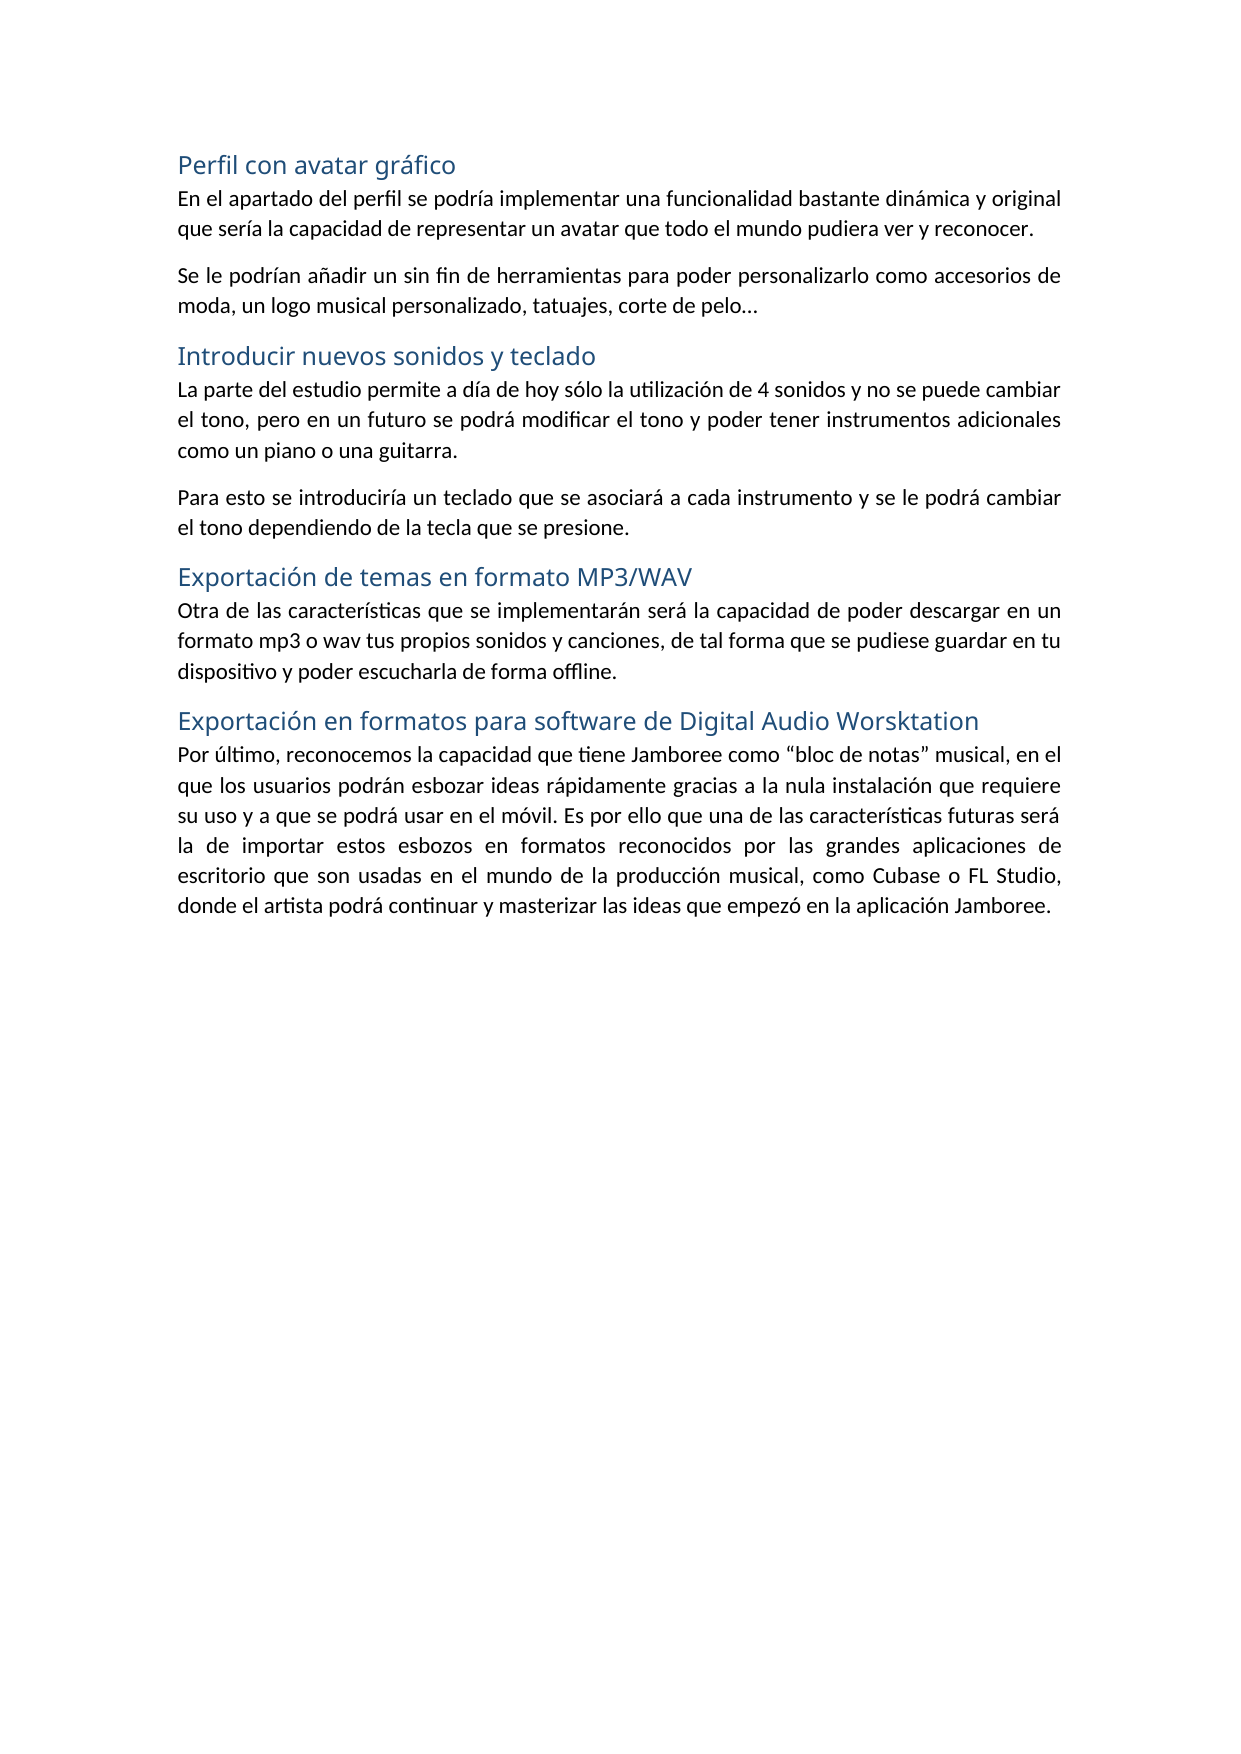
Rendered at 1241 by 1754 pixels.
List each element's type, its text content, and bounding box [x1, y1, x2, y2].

text Para esto se introduciría un teclado que se asociará a cada instrumento y se le podrá cambiar el tono dependiendo de la tecla que se presione. [177, 483, 1063, 541]
text Se le podrían añadir un sin fin de herramientas para poder personalizarlo como accesorios de moda, un logo musical personalizado, tatuajes, corte de pelo… [177, 261, 1063, 320]
subtitle Perfil con avatar gráfico [177, 148, 1063, 182]
subtitle Exportación de temas en formato MP3/WAV [177, 560, 1063, 594]
subtitle Introducir nuevos sonidos y teclado [177, 338, 1063, 373]
text En el apartado del perfil se podría implementar una funcionalidad bastante dinámica y original que sería la capacidad de representar un avatar que todo el mundo pudiera ver y reconocer. [177, 184, 1063, 243]
text La parte del estudio permite a día de hoy sólo la utilización de 4 sonidos y no se puede cambiar el tono, pero en un futuro se podrá modificar el tono y poder tener instrumentos adicionales como un piano o una guitarra. [177, 375, 1063, 464]
text Por último, reconocemos la capacidad que tiene Jamboree como “bloc de notas” musical, en el que los usuarios podrán esbozar ideas rápidamente gracias a la nula instalación que requiere su uso y a que se podrá usar en el móvil. Es por ello que una de las características futuras será la de importar estos esbozos en formatos reconocidos por las grandes aplicaciones de escritorio que son usadas en el mundo de la producción musical, como Cubase o FL Studio, donde el artista podrá continuar y masterizar las ideas que empezó en la aplicación Jamboree. [177, 741, 1063, 919]
text Otra de las características que se implementarán será la capacidad de poder descargar en un formato mp3 o wav tus propios sonidos y canciones, de tal forma que se pudiese guardar en tu dispositivo y poder escucharla de forma offline. [177, 596, 1063, 685]
subtitle Exportación en formatos para software de Digital Audio Worsktation [177, 704, 1063, 738]
